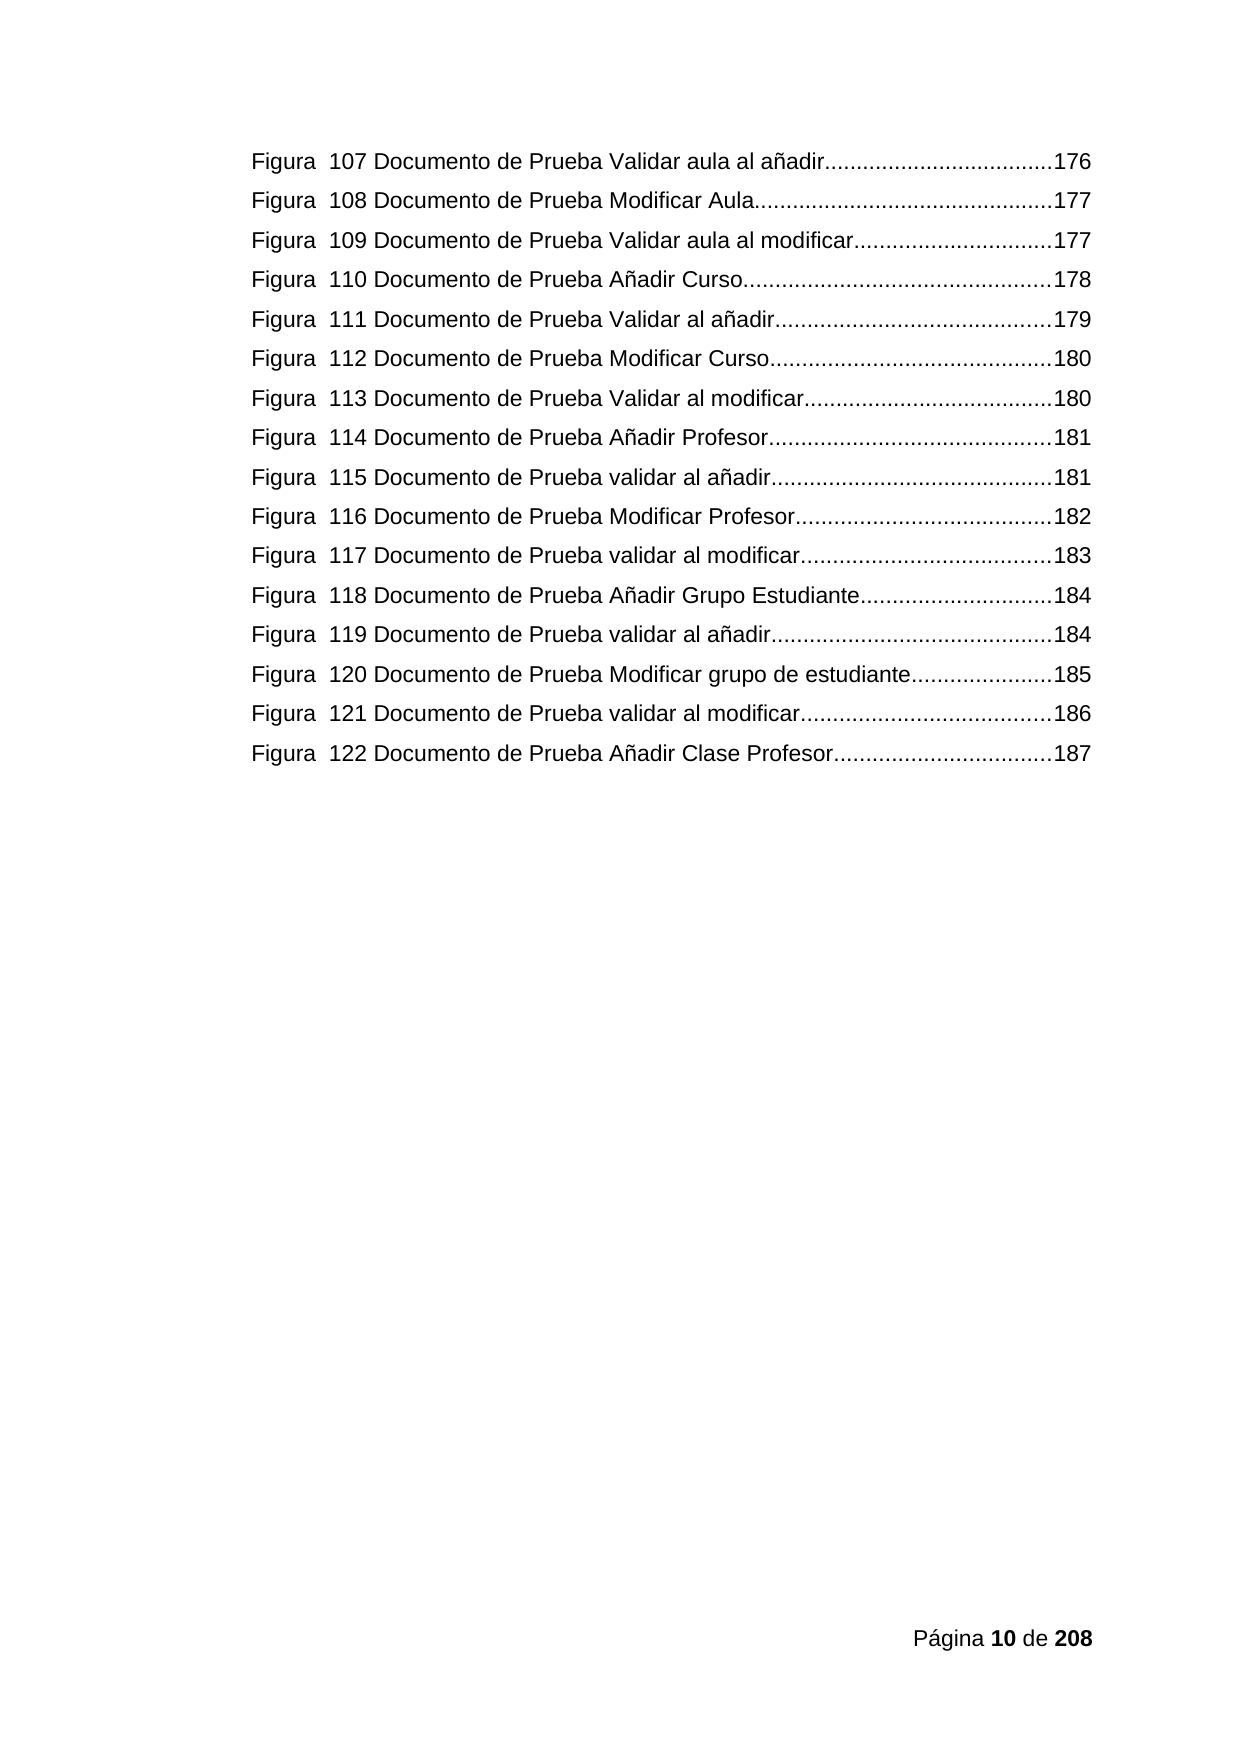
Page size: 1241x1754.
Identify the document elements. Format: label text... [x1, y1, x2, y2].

text Figura 107 Documento de Prueba Validar aula al añadir 176 [177, 148, 1092, 174]
text Figura 108 Documento de Prueba Modificar Aula 177 [177, 187, 1092, 213]
text Figura 113 Documento de Prueba Validar al modificar 180 [177, 384, 1092, 411]
text Figura 116 Documento de Prueba Modificar Profesor 182 [177, 503, 1092, 529]
text Figura 112 Documento de Prueba Modificar Curso 180 [177, 345, 1092, 371]
text Figura 115 Documento de Prueba validar al añadir 181 [177, 463, 1092, 490]
text Figura 122 Documento de Prueba Añadir Clase Profesor 187 [177, 740, 1092, 766]
text Figura 114 Documento de Prueba Añadir Profesor 181 [177, 424, 1092, 450]
text Figura 118 Documento de Prueba Añadir Grupo Estudiante 184 [177, 582, 1092, 608]
text Figura 119 Documento de Prueba validar al añadir 184 [177, 621, 1092, 648]
text Figura 110 Documento de Prueba Añadir Curso 178 [177, 266, 1092, 292]
text Figura 121 Documento de Prueba validar al modificar 186 [177, 700, 1092, 727]
text Figura 111 Documento de Prueba Validar al añadir 179 [177, 306, 1092, 332]
text Figura 120 Documento de Prueba Modificar grupo de estudiante 185 [177, 661, 1092, 687]
text Figura 109 Documento de Prueba Validar aula al modificar 177 [177, 227, 1092, 253]
text Figura 117 Documento de Prueba validar al modificar 183 [177, 542, 1092, 569]
